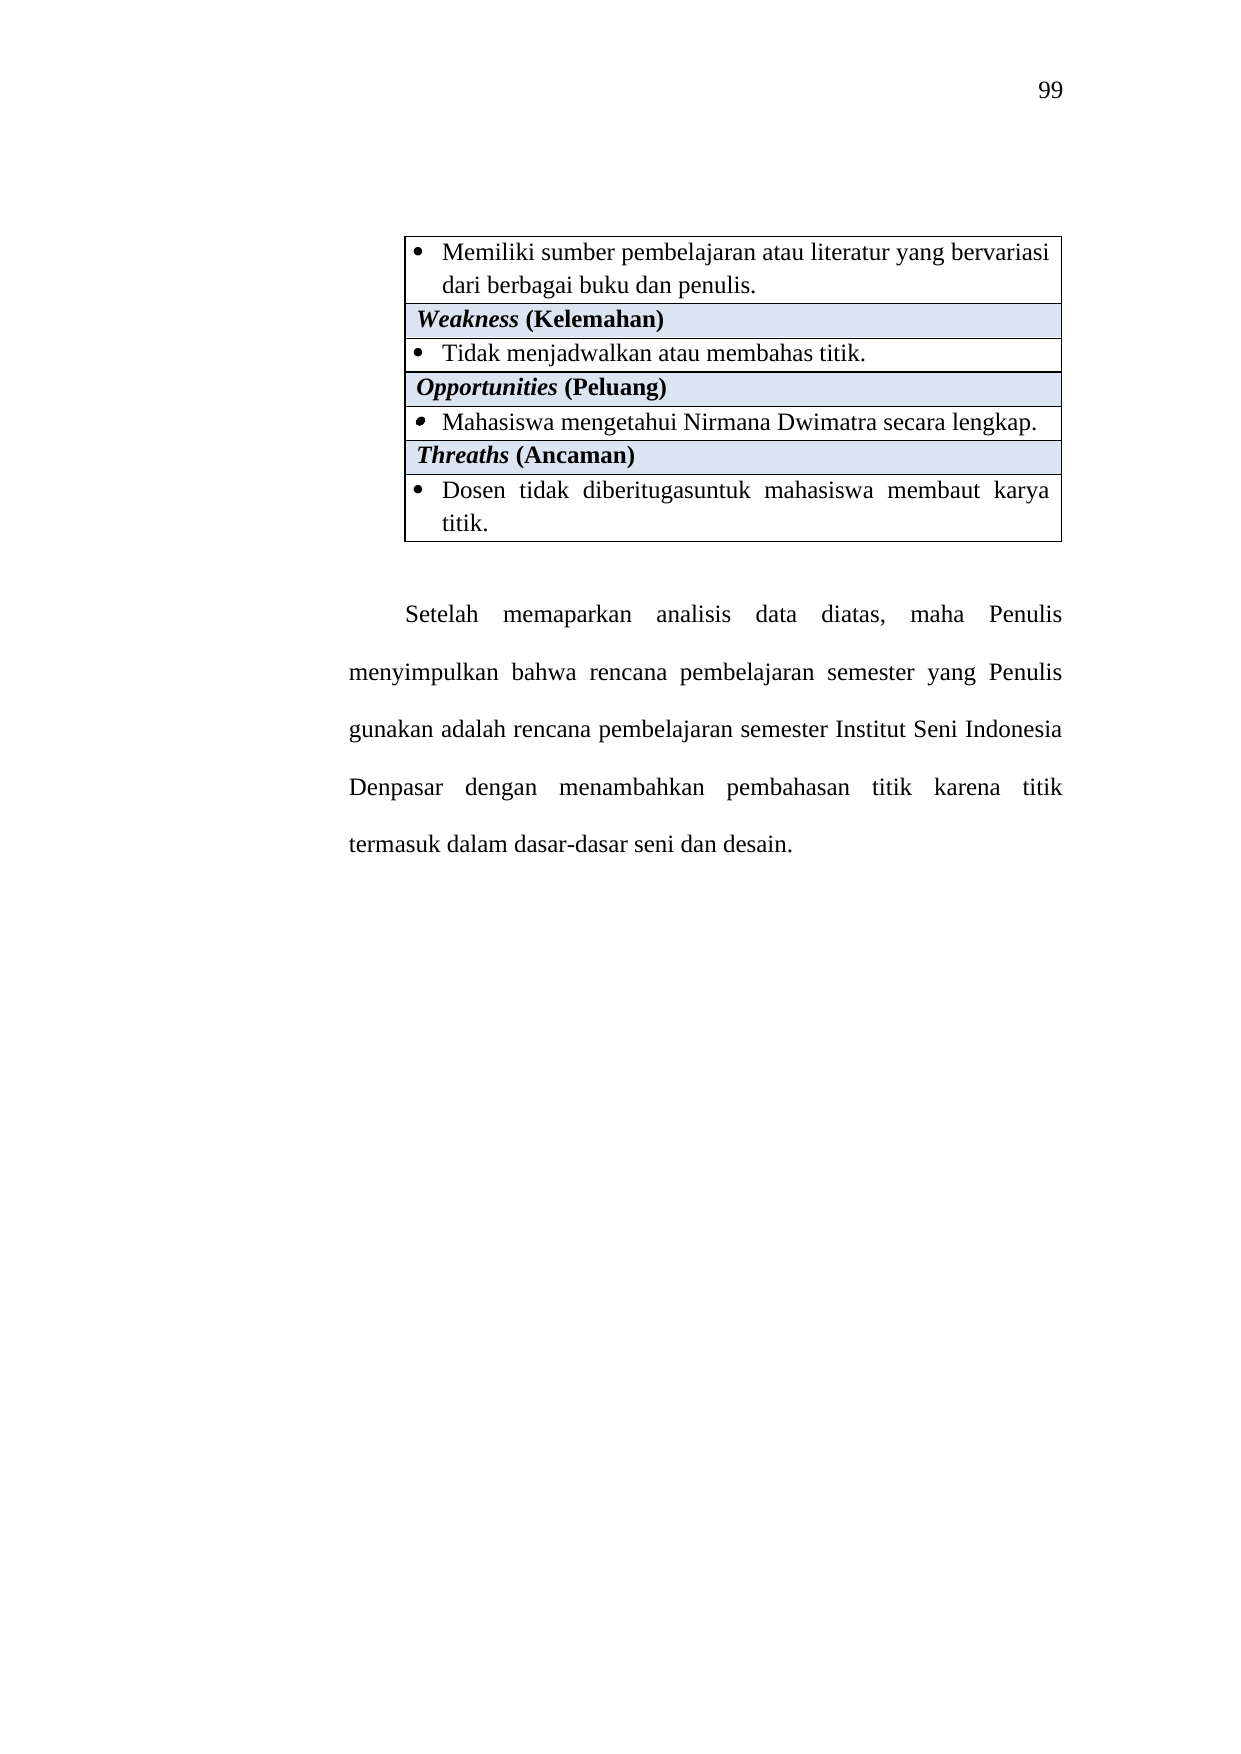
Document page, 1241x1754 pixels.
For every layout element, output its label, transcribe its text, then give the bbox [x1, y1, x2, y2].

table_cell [406, 237, 1061, 303]
table_cell Weakness (Kelemahan) [406, 304, 1061, 337]
table_cell Tidak menjadwalkan atau membahas titik. [406, 339, 1061, 371]
list Setelah memaparkan analisis data diatas, maha Penulis menyimpulkan bahwa rencana pembelajaran semester yang Penulis gunakan adalah rencana pembelajaran semester Institut Seni Indonesia Denpasar dengan menambahkan pembahasan titik karena titik termasuk dalam dasar-dasar seni dan desain. [349, 599, 1063, 858]
table_cell Opportunities (Peluang) [406, 373, 1061, 406]
table_cell Dosen tidak diberitugasuntuk mahasiswa membaut karya titik. [406, 475, 1061, 541]
table_cell Threaths (Ancaman) [406, 441, 1061, 474]
table_cell Mahasiswa mengetahui Nirmana Dwimatra secara lengkap. [406, 407, 1061, 439]
